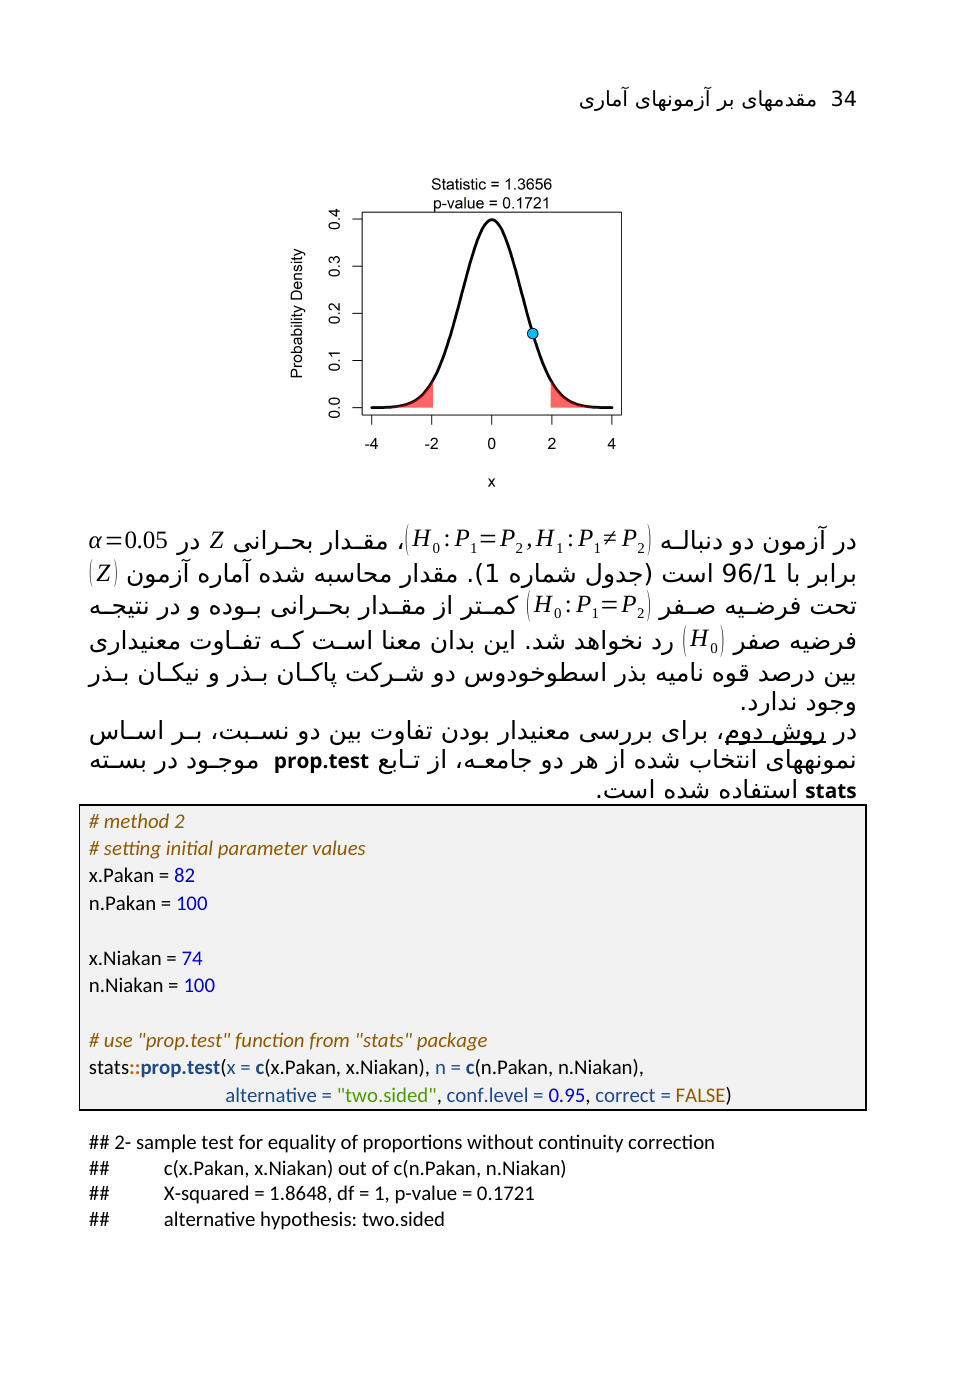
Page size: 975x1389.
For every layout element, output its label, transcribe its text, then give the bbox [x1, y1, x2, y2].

text # method 2 # setting initial parameter values x.Pakan = 82 n.Pakan = 100 x.Niakan = 74 n.Niakan = 100 # use "prop.test" function from "stats" package stats::prop.test(x = c(x.Pakan, x.Niakan), n = c(n.Pakan, n.Niakan), alternative = "two.sided", conf.level = 0.95, correct = FALSE) [80, 806, 865, 1109]
text در روش دوم، برای بررسی معنی‏دار بودن تفاوت بین دو نسبت، بر اساس نمونه‏های انتخاب شده از هر دو جامعه، از تابع prop.test موجود در بسته stats استفاده شده است. [89, 716, 857, 804]
text در آزمون دو دنباله ، مقدار بحرانی در برابر با 96/1 است (جدول شماره 1). مقدار محاسبه شده آماره آزمون تحت فرضیه صفر کمتر از مقدار بحرانی بوده و در نتیجه فرضیه صفر رد نخواهد شد. این بدان معنا است که تفاوت معنی‏داری بین درصد قوه نامیه بذر اسطوخودوس دو شرکت پاکان بذر و نیکان بذر وجود ندارد. [89, 523, 857, 716]
picture [285, 135, 661, 511]
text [89, 1129, 857, 1231]
